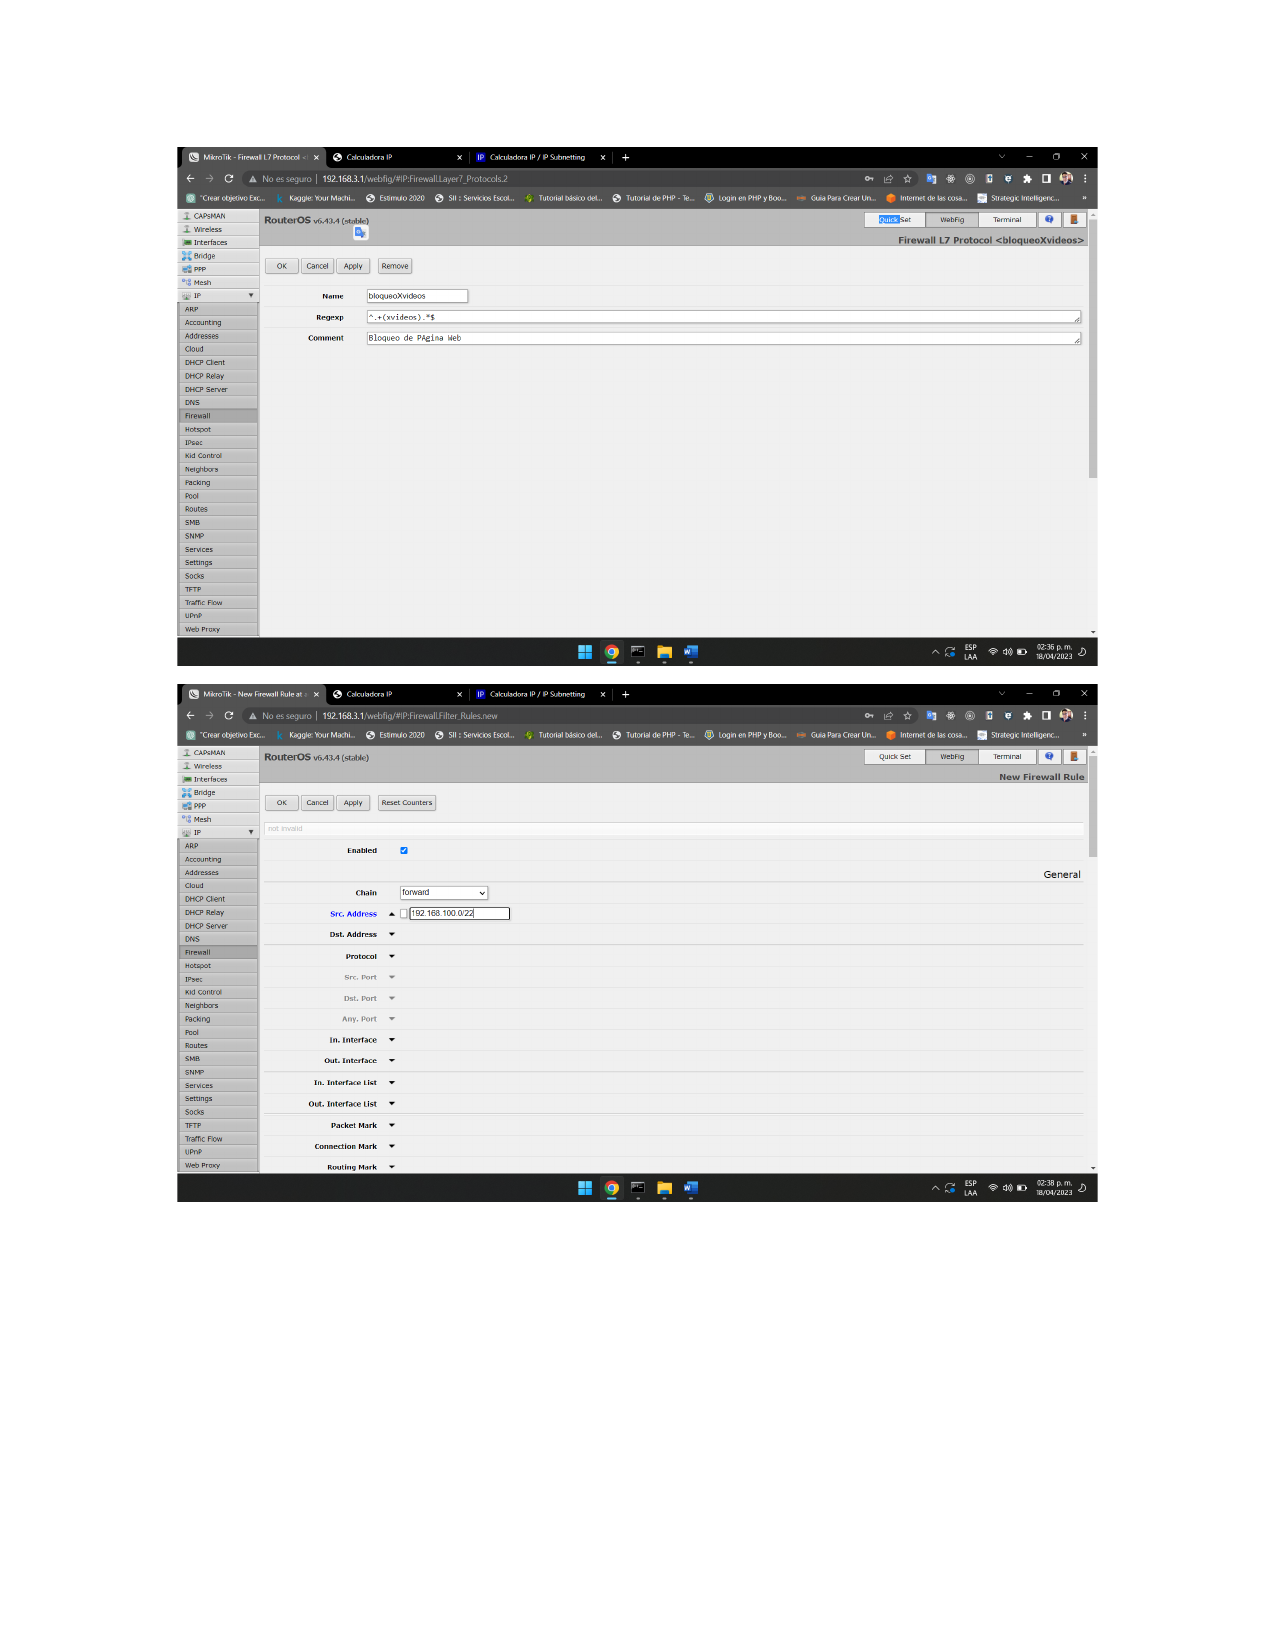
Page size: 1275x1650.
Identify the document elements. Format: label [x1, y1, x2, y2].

picture [177, 147, 1098, 666]
picture [177, 684, 1098, 1202]
